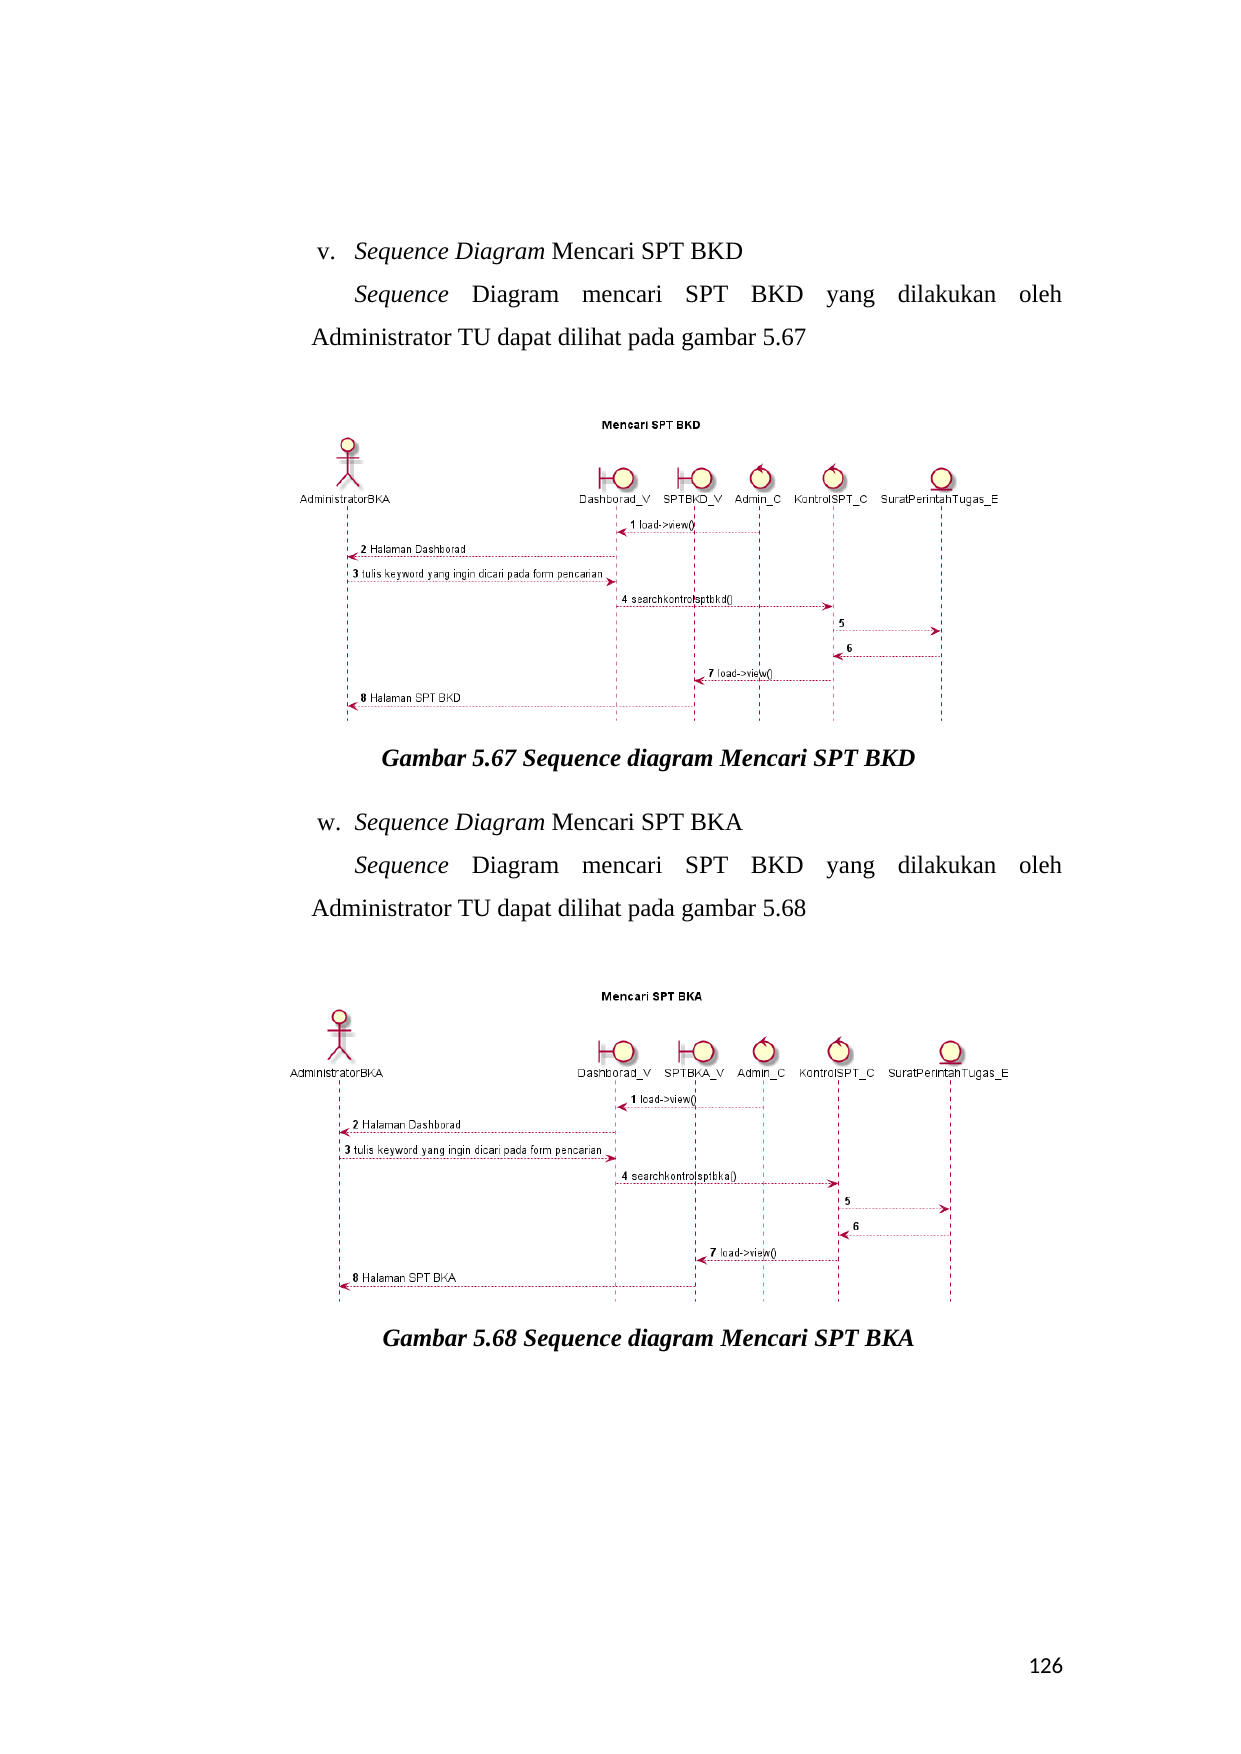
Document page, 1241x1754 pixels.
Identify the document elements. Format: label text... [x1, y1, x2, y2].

picture [293, 408, 1006, 729]
picture [283, 979, 1017, 1310]
list Sequence Diagram Mencari SPT BKD [317, 236, 1063, 265]
text Gambar 5.67 Sequence diagram Mencari SPT BKD [236, 743, 1063, 772]
text Gambar 5.68 Sequence diagram Mencari SPT BKA [236, 1323, 1063, 1352]
list Sequence Diagram Mencari SPT BKA [317, 807, 1063, 836]
list Sequence Diagram mencari SPT BKD yang dilakukan oleh Administrator TU dapat dilihat pada gambar 5.68 [311, 850, 1063, 922]
list Sequence Diagram mencari SPT BKD yang dilakukan oleh Administrator TU dapat dilihat pada gambar 5.67 [311, 279, 1063, 351]
